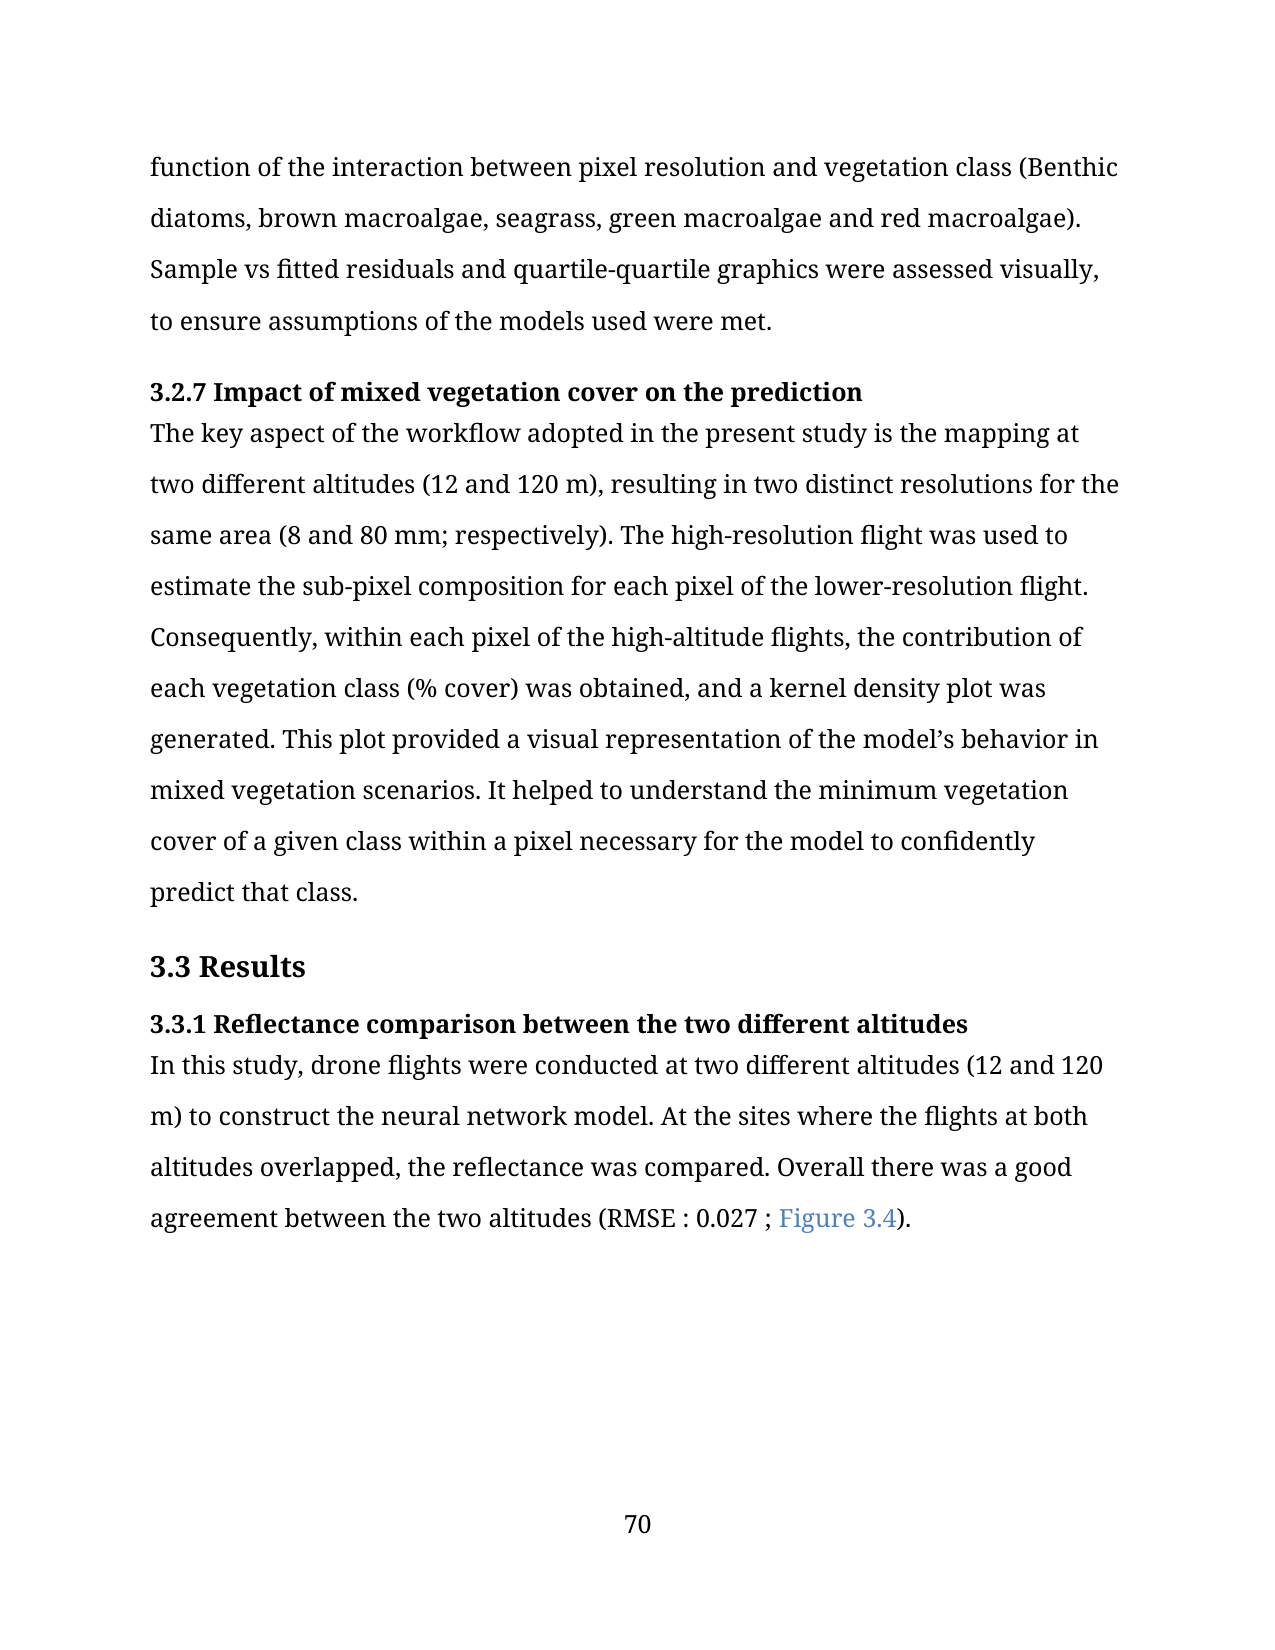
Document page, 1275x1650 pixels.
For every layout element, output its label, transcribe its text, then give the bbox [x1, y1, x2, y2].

subtitle 3.2.7 Impact of mixed vegetation cover on the prediction [150, 375, 1125, 409]
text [150, 150, 1125, 337]
text The key aspect of the workflow adopted in the present study is the mapping at two different altitudes (12 and 120 m), resulting in two distinct resolutions for the same area (8 and 80 mm; respectively). The high-resolution flight was used to estimate the sub-pixel composition for each pixel of the lower-resolution flight. Consequently, within each pixel of the high-altitude flights, the contribution of each vegetation class (% cover) was obtained, and a kernel density plot was generated. This plot provided a visual representation of the model’s behavior in mixed vegetation scenarios. It helped to understand the minimum vegetation cover of a given class within a pixel necessary for the model to confidently predict that class. [150, 415, 1125, 909]
subtitle 3.3 Results [150, 947, 1125, 986]
subtitle 3.3.1 Reflectance comparison between the two different altitudes [150, 1007, 1125, 1041]
text In this study, drone flights were conducted at two different altitudes (12 and 120 m) to construct the neural network model. At the sites where the flights at both altitudes overlapped, the reflectance was compared. Overall there was a good agreement between the two altitudes (RMSE : 0.027 ; Figure 3.4). [150, 1047, 1125, 1234]
